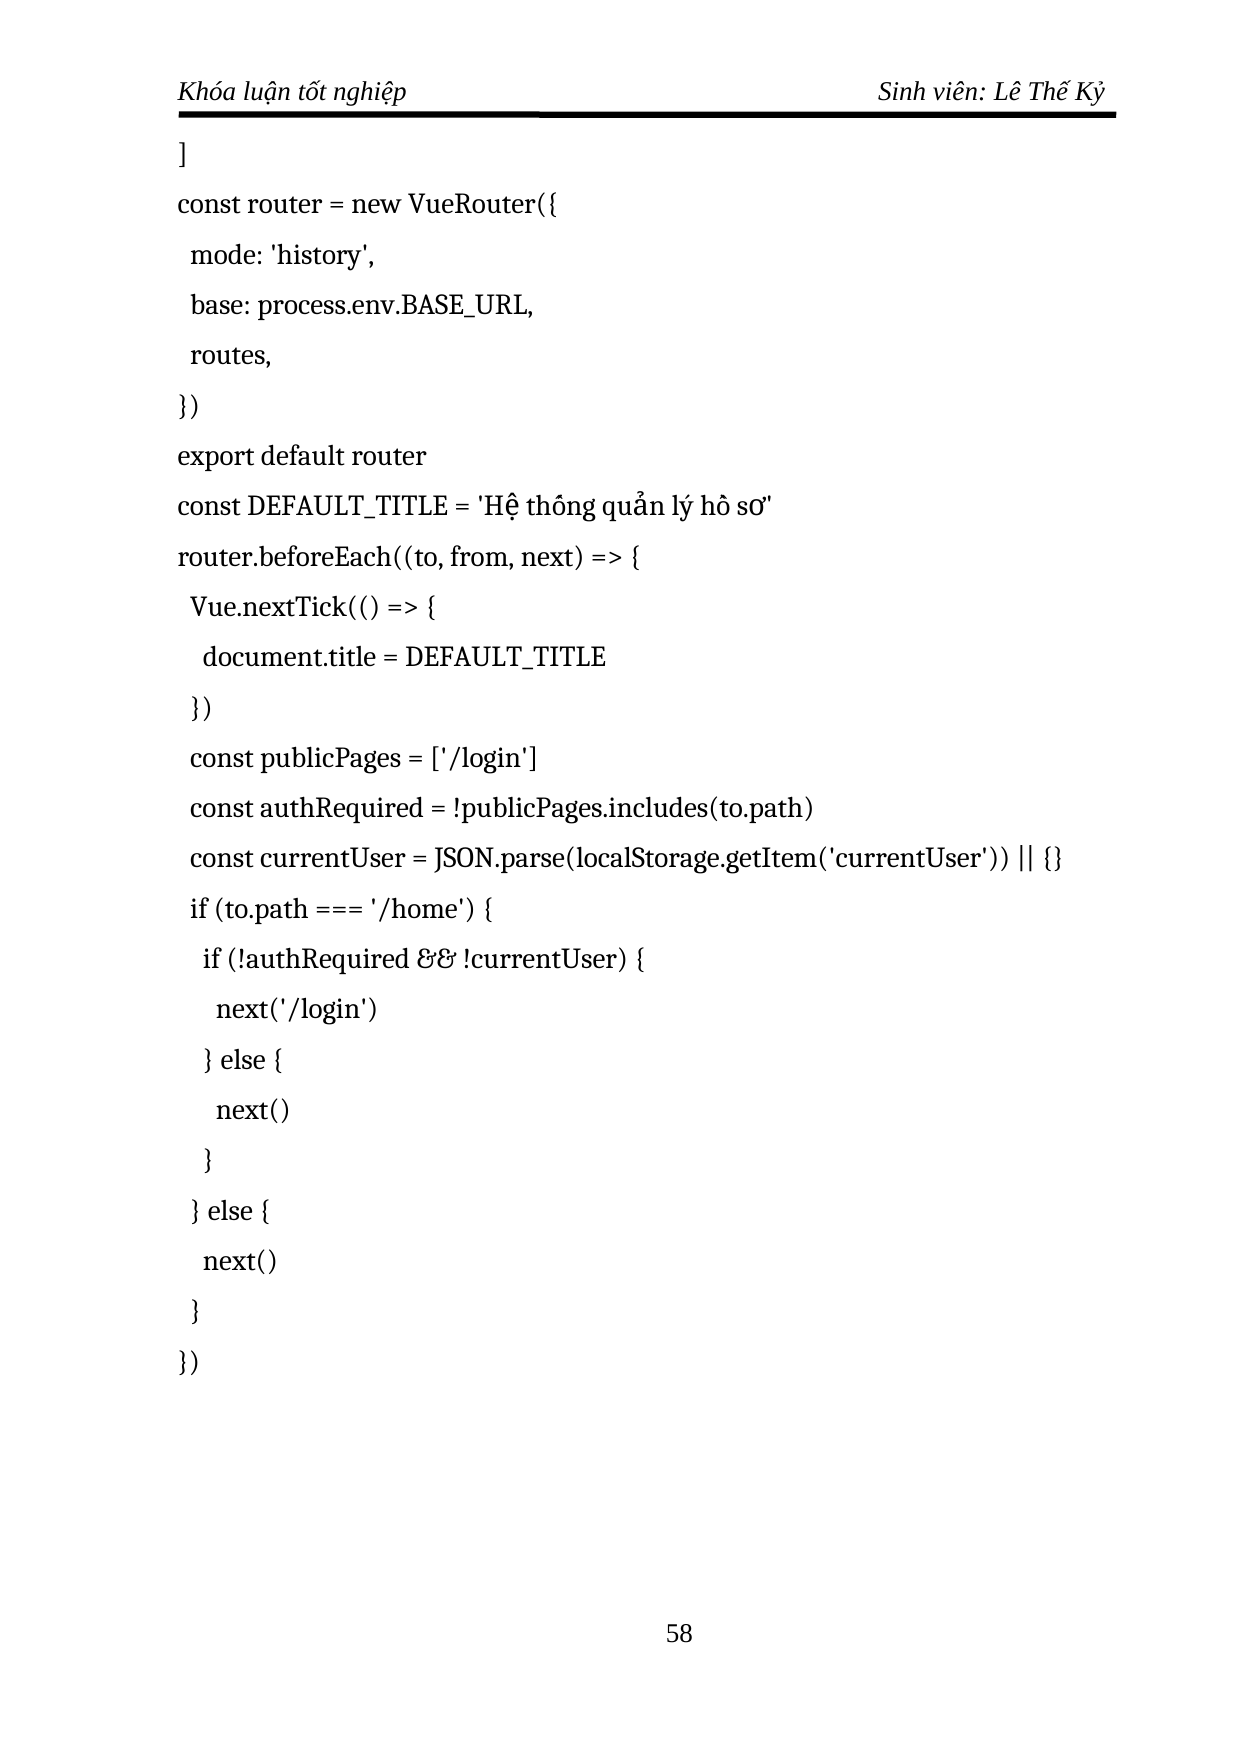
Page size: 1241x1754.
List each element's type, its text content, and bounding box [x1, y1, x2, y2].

text routes, [177, 338, 1122, 372]
text const router = new VueRouter({ [177, 188, 1122, 221]
text } else { [177, 1043, 1122, 1076]
text document.title = DEFAULT_TITLE [177, 640, 1122, 674]
text if (to.path === '/home') { [177, 892, 1122, 926]
text Vue.nextTick(() => { [177, 590, 1122, 624]
text next('/login') [177, 993, 1122, 1026]
text next() [177, 1244, 1122, 1278]
text } else { [177, 1194, 1122, 1227]
text }) [177, 1345, 1122, 1378]
text } [177, 1294, 1122, 1328]
text const currentUser = JSON.parse(localStorage.getItem('currentUser')) || {} [177, 842, 1122, 875]
text ] [177, 137, 1122, 171]
text mode: 'history', [177, 238, 1122, 271]
text }) [177, 389, 1122, 422]
text export default router [177, 439, 1122, 473]
text const authRequired = !publicPages.includes(to.path) [177, 791, 1122, 825]
text } [177, 1143, 1122, 1177]
text }) [177, 691, 1122, 724]
text router.beforeEach((to, from, next) => { [177, 540, 1122, 573]
text next() [177, 1093, 1122, 1127]
text const DEFAULT_TITLE = 'Hệ thống quản lý hồ sơ' [177, 489, 1122, 523]
text if (!authRequired && !currentUser) { [177, 942, 1122, 976]
text const publicPages = ['/login'] [177, 741, 1122, 774]
text base: process.env.BASE_URL, [177, 288, 1122, 322]
